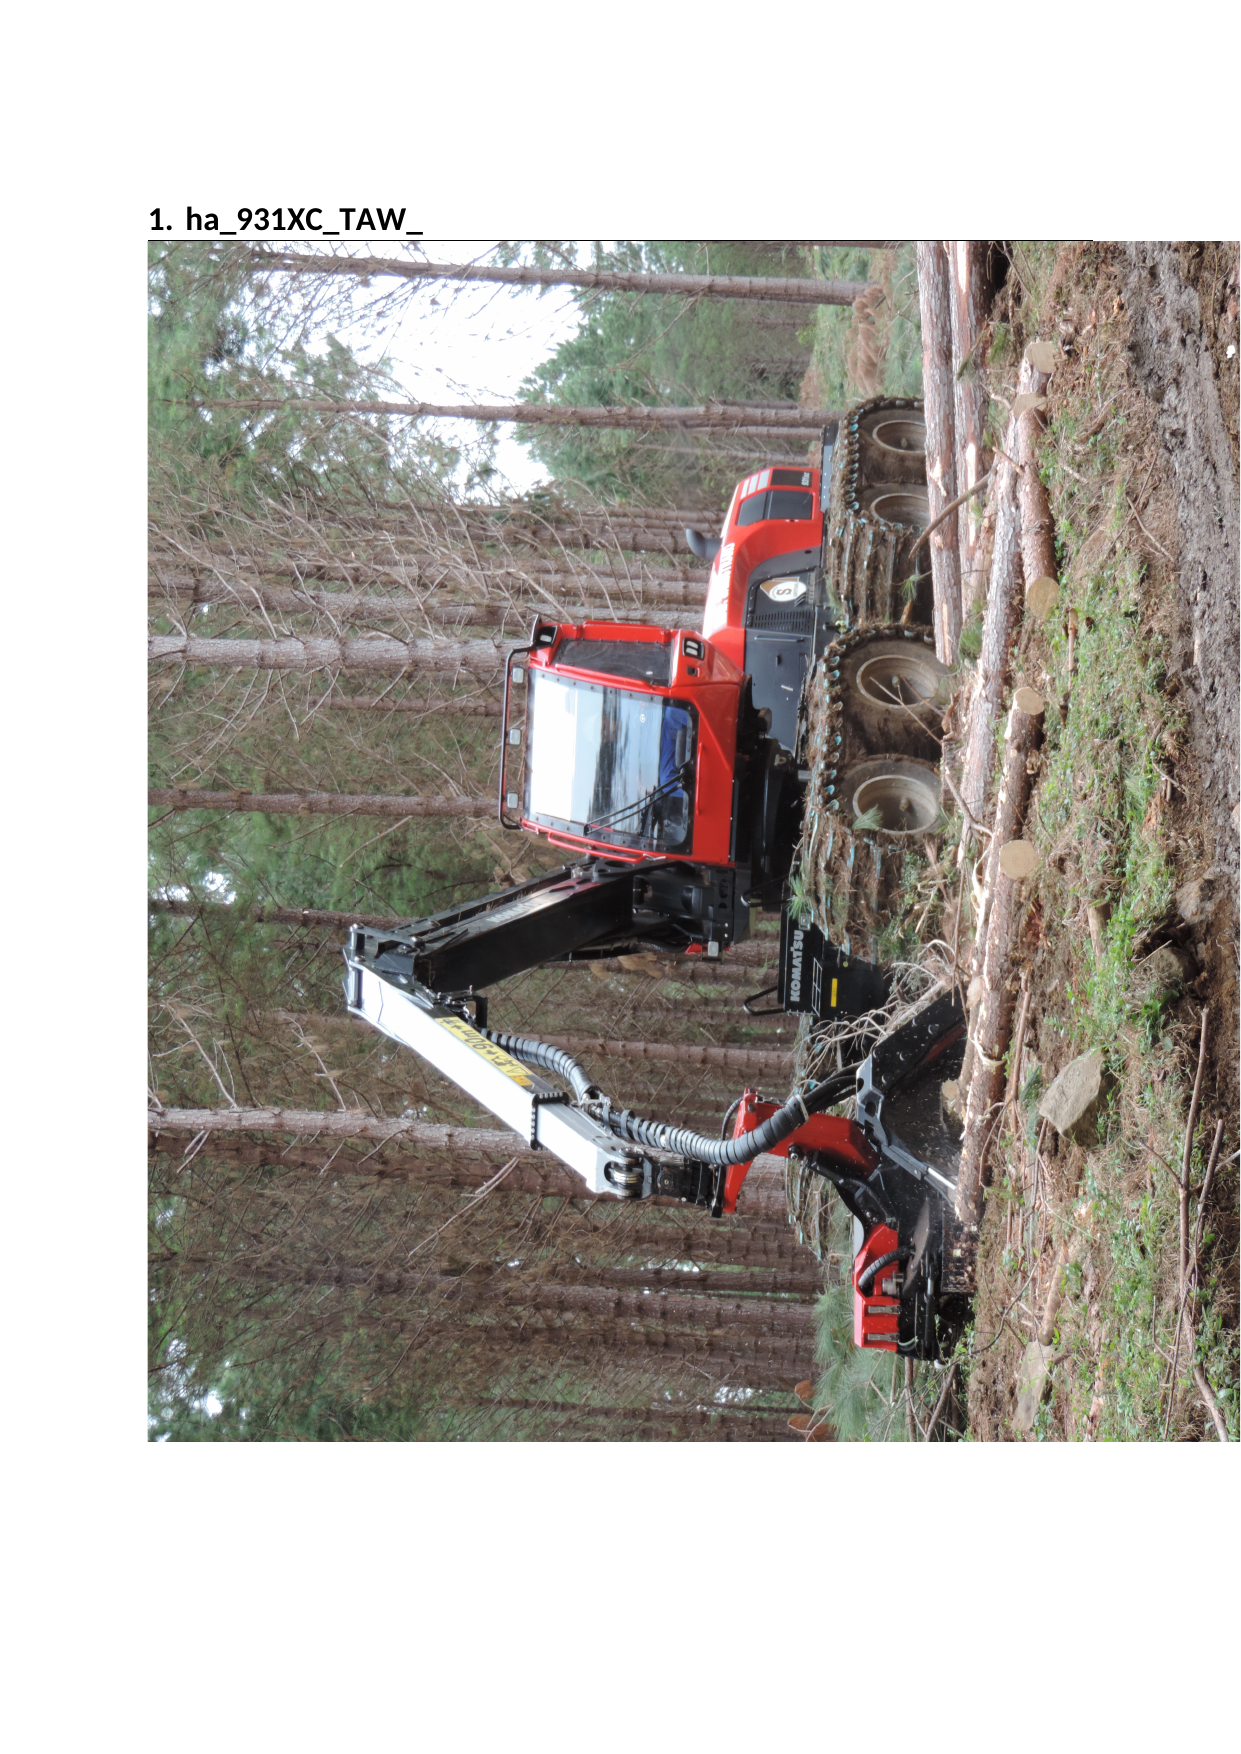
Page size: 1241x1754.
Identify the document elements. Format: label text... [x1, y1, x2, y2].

picture [147, 241, 1241, 1442]
subtitle ha_931XC_TAW_ [148, 198, 1093, 240]
